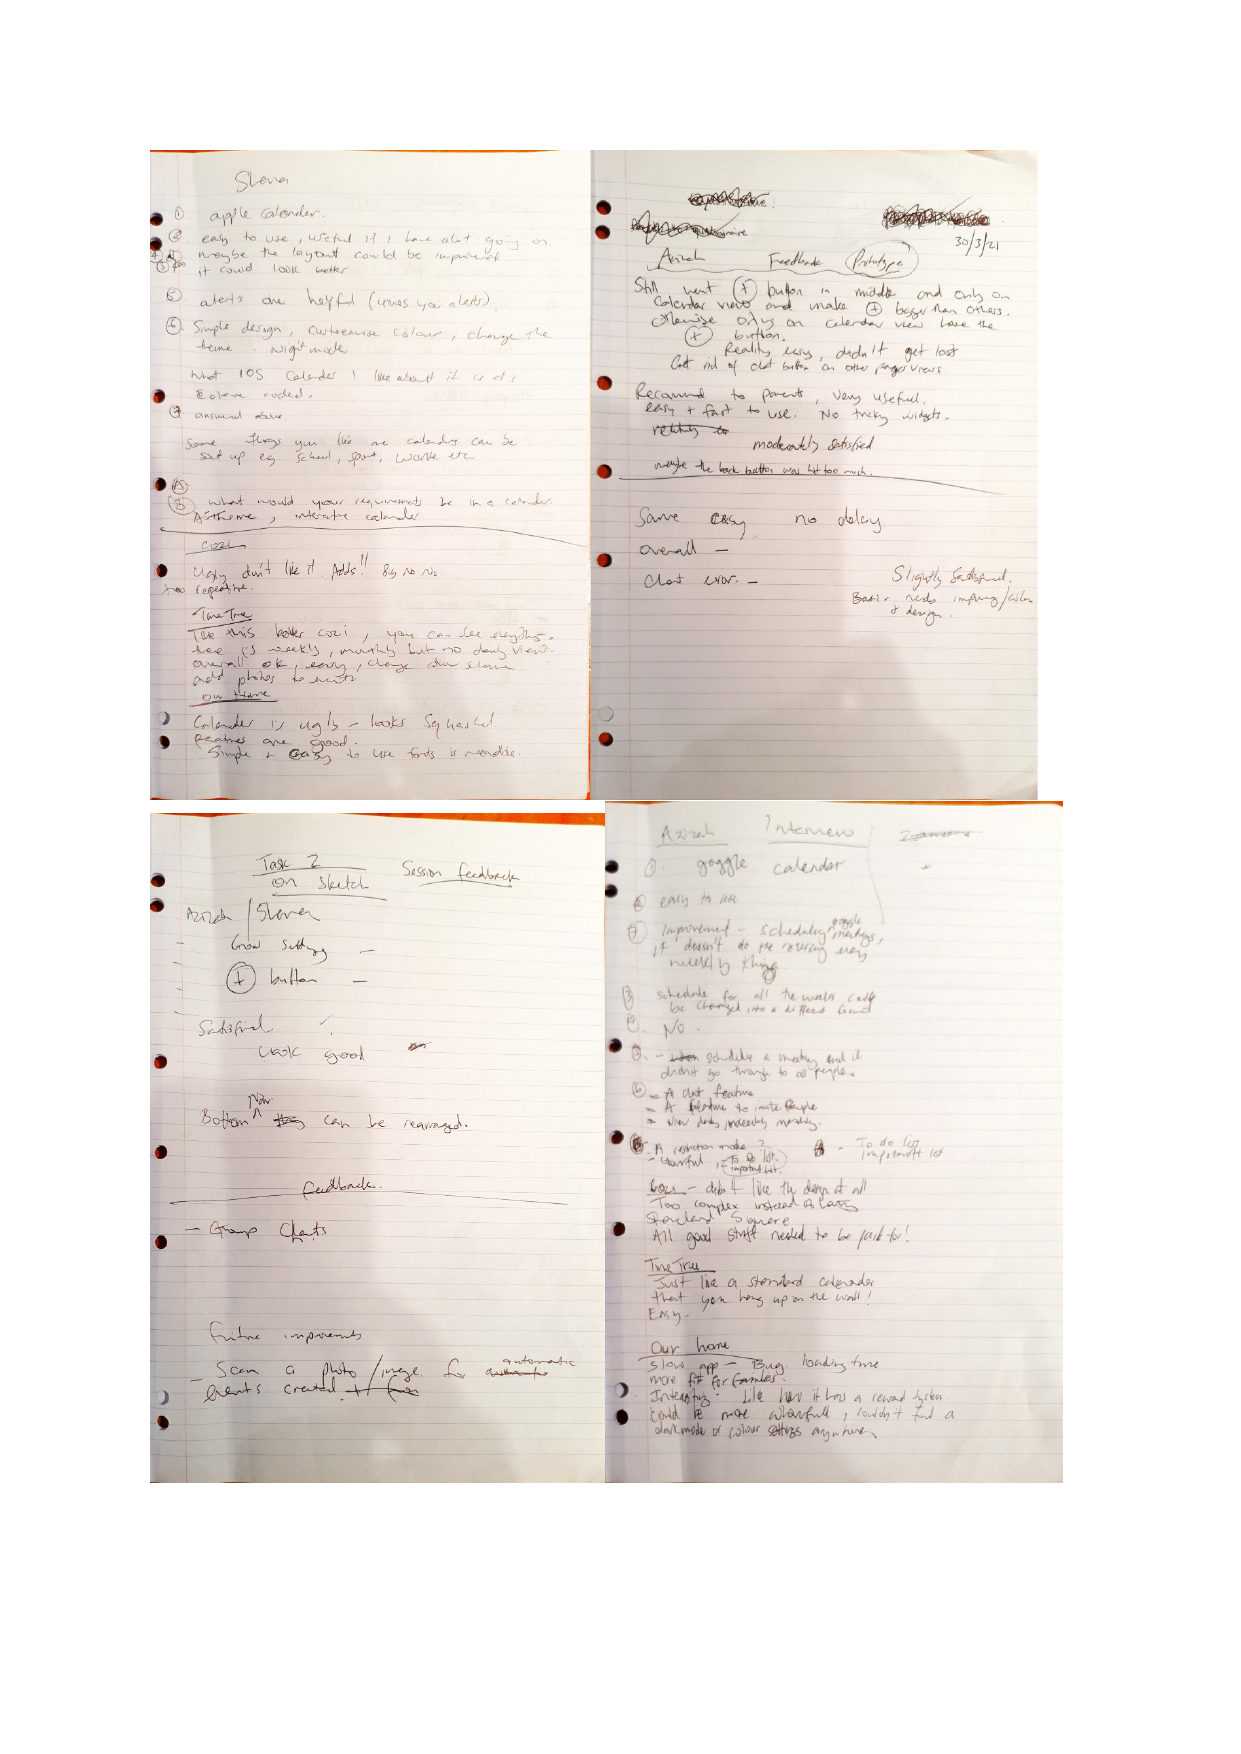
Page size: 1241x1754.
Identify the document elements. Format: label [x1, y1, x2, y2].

picture [150, 150, 1038, 800]
picture [150, 801, 1063, 1483]
